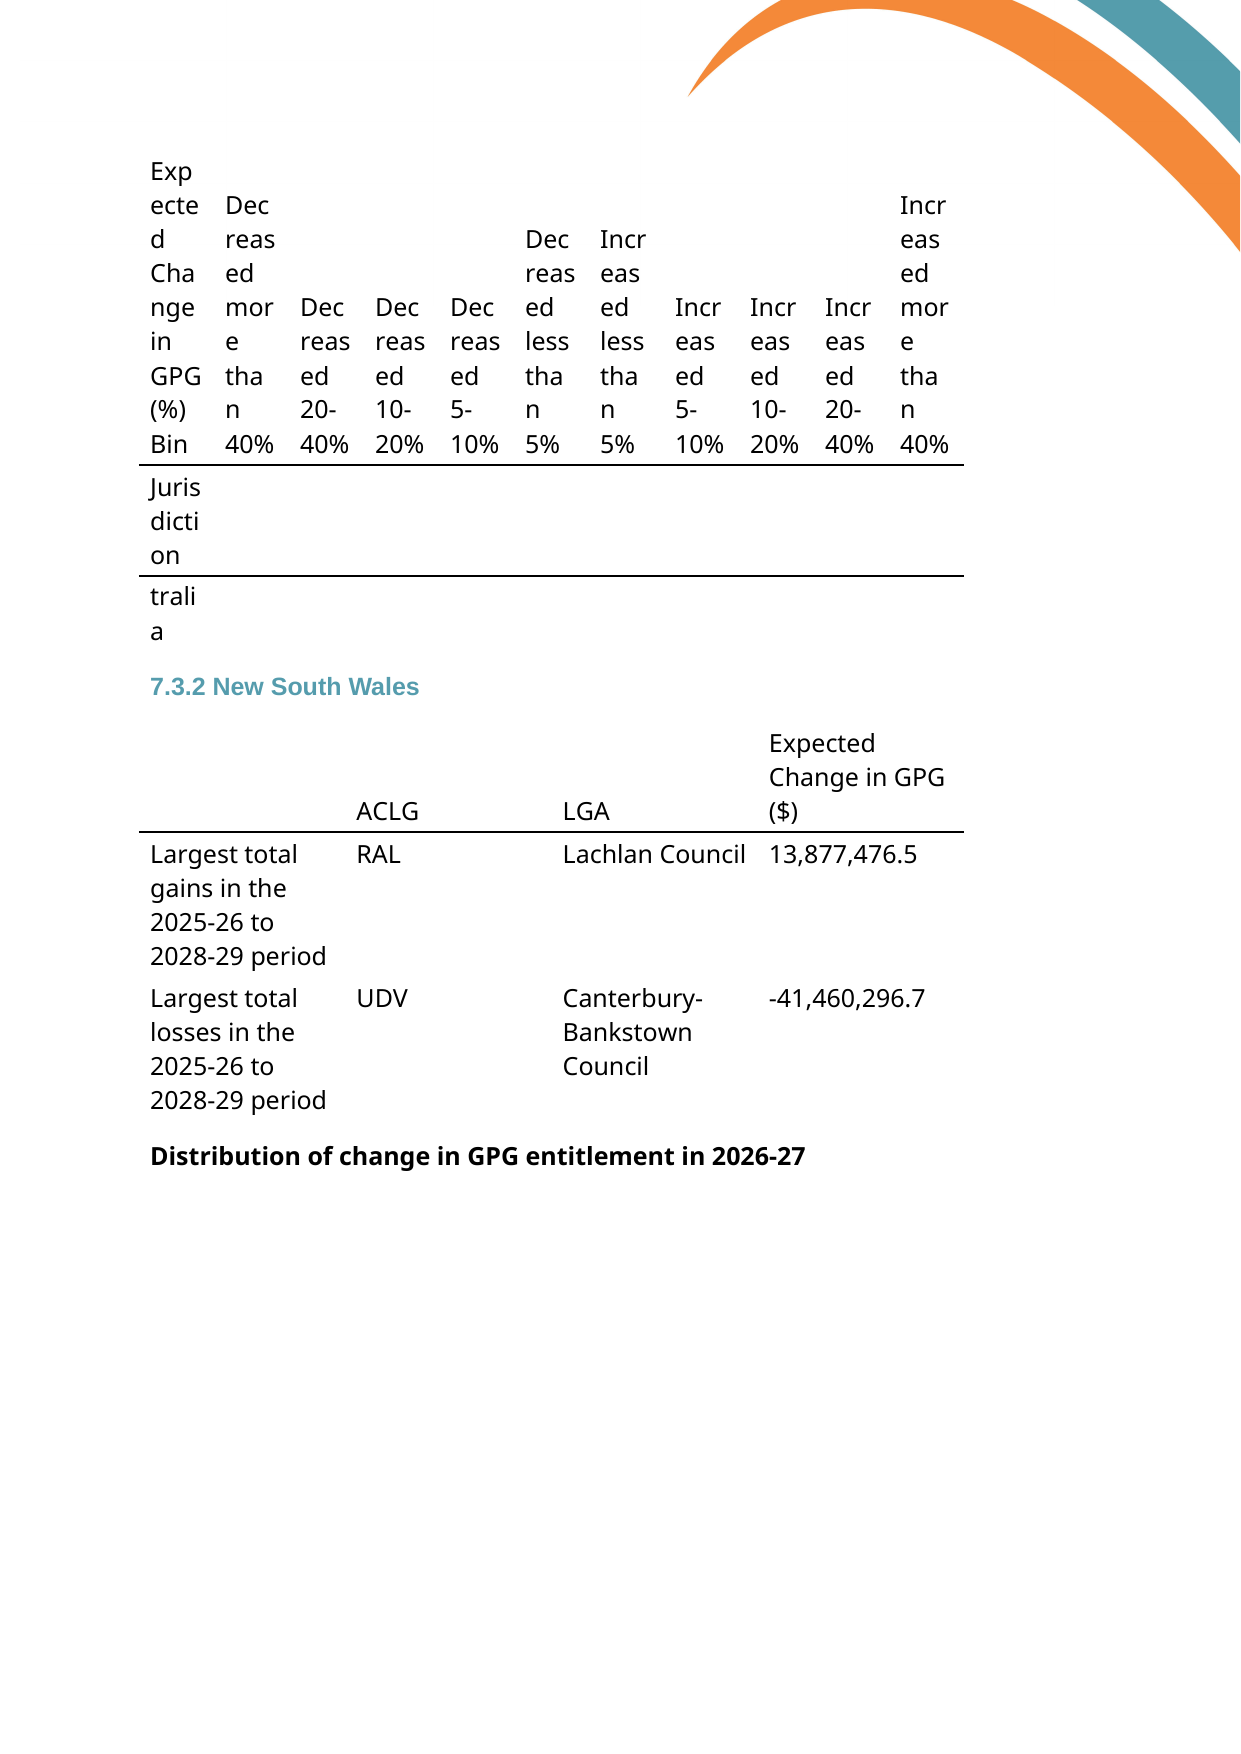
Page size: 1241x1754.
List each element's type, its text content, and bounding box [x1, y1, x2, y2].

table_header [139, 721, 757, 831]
text Distribution of change in GPG entitlement in 2026-27 [150, 1139, 1090, 1173]
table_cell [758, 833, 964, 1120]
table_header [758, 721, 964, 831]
subtitle 7.3.2 New South Wales [150, 672, 1090, 701]
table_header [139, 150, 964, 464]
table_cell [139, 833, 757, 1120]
picture [19, 0, 1241, 306]
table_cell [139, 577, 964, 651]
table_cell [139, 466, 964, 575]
